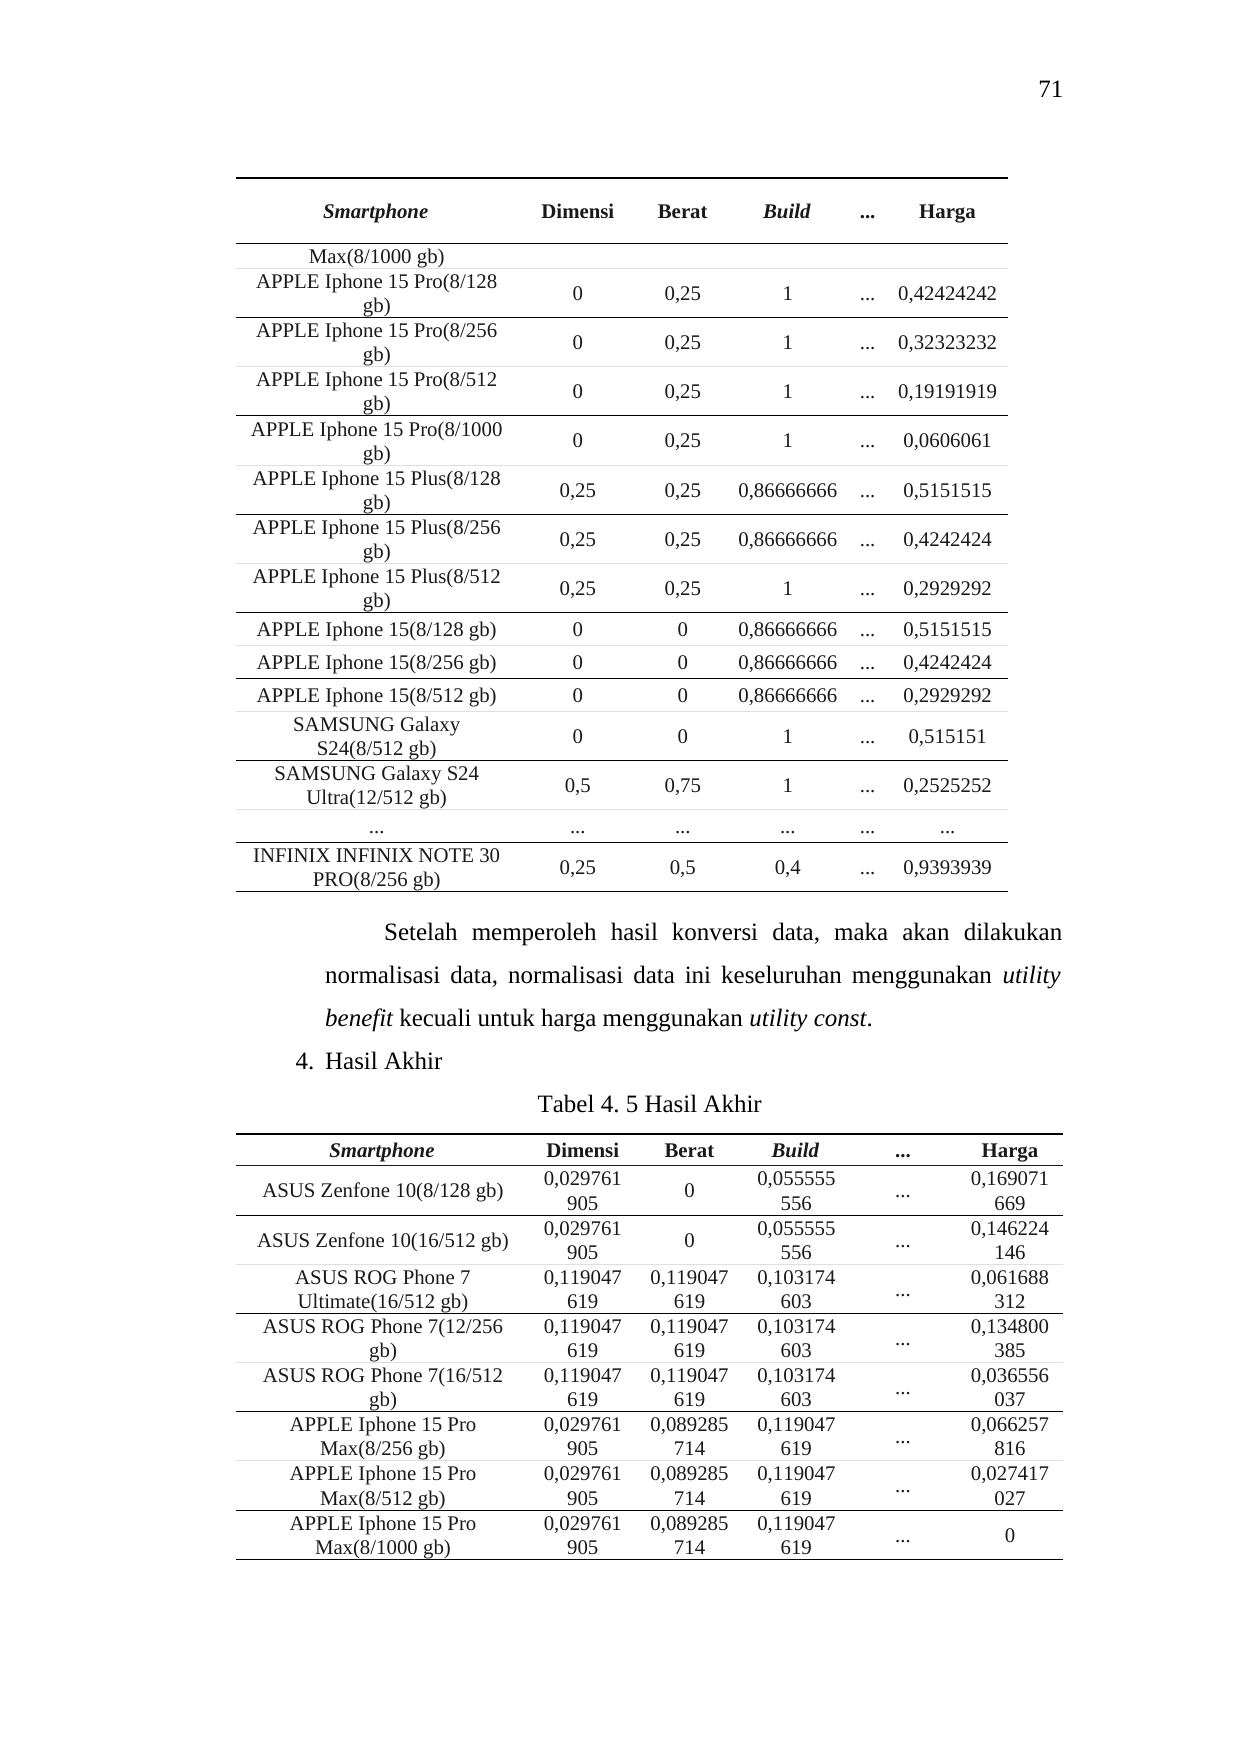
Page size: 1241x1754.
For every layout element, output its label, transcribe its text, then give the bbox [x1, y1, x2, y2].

table_header Harga [886, 179, 1008, 243]
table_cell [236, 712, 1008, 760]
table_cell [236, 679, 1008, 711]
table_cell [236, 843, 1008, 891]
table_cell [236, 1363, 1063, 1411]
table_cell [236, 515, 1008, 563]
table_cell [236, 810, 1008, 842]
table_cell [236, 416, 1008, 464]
table_header Dimensi [517, 179, 638, 243]
list Setelah memperoleh hasil konversi data, maka akan dilakukan normalisasi data, normalisasi data ini keseluruhan menggunakan utility benefit kecuali untuk harga menggunakan utility const. [325, 917, 1063, 1032]
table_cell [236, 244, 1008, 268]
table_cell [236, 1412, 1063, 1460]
table_header ... [848, 179, 886, 243]
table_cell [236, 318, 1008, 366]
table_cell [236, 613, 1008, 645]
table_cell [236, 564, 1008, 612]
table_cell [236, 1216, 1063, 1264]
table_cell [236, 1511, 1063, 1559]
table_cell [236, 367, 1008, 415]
table_header Smartphone [236, 179, 517, 243]
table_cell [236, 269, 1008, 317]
table_header Berat [638, 179, 727, 243]
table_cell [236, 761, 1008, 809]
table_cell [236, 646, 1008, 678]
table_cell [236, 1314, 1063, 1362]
list Hasil Akhir [295, 1046, 1063, 1075]
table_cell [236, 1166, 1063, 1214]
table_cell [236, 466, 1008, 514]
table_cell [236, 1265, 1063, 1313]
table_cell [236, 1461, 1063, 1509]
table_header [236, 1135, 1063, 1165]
table_header Build [727, 179, 848, 243]
text Tabel 4. 5 Hasil Akhir [236, 1089, 1063, 1118]
